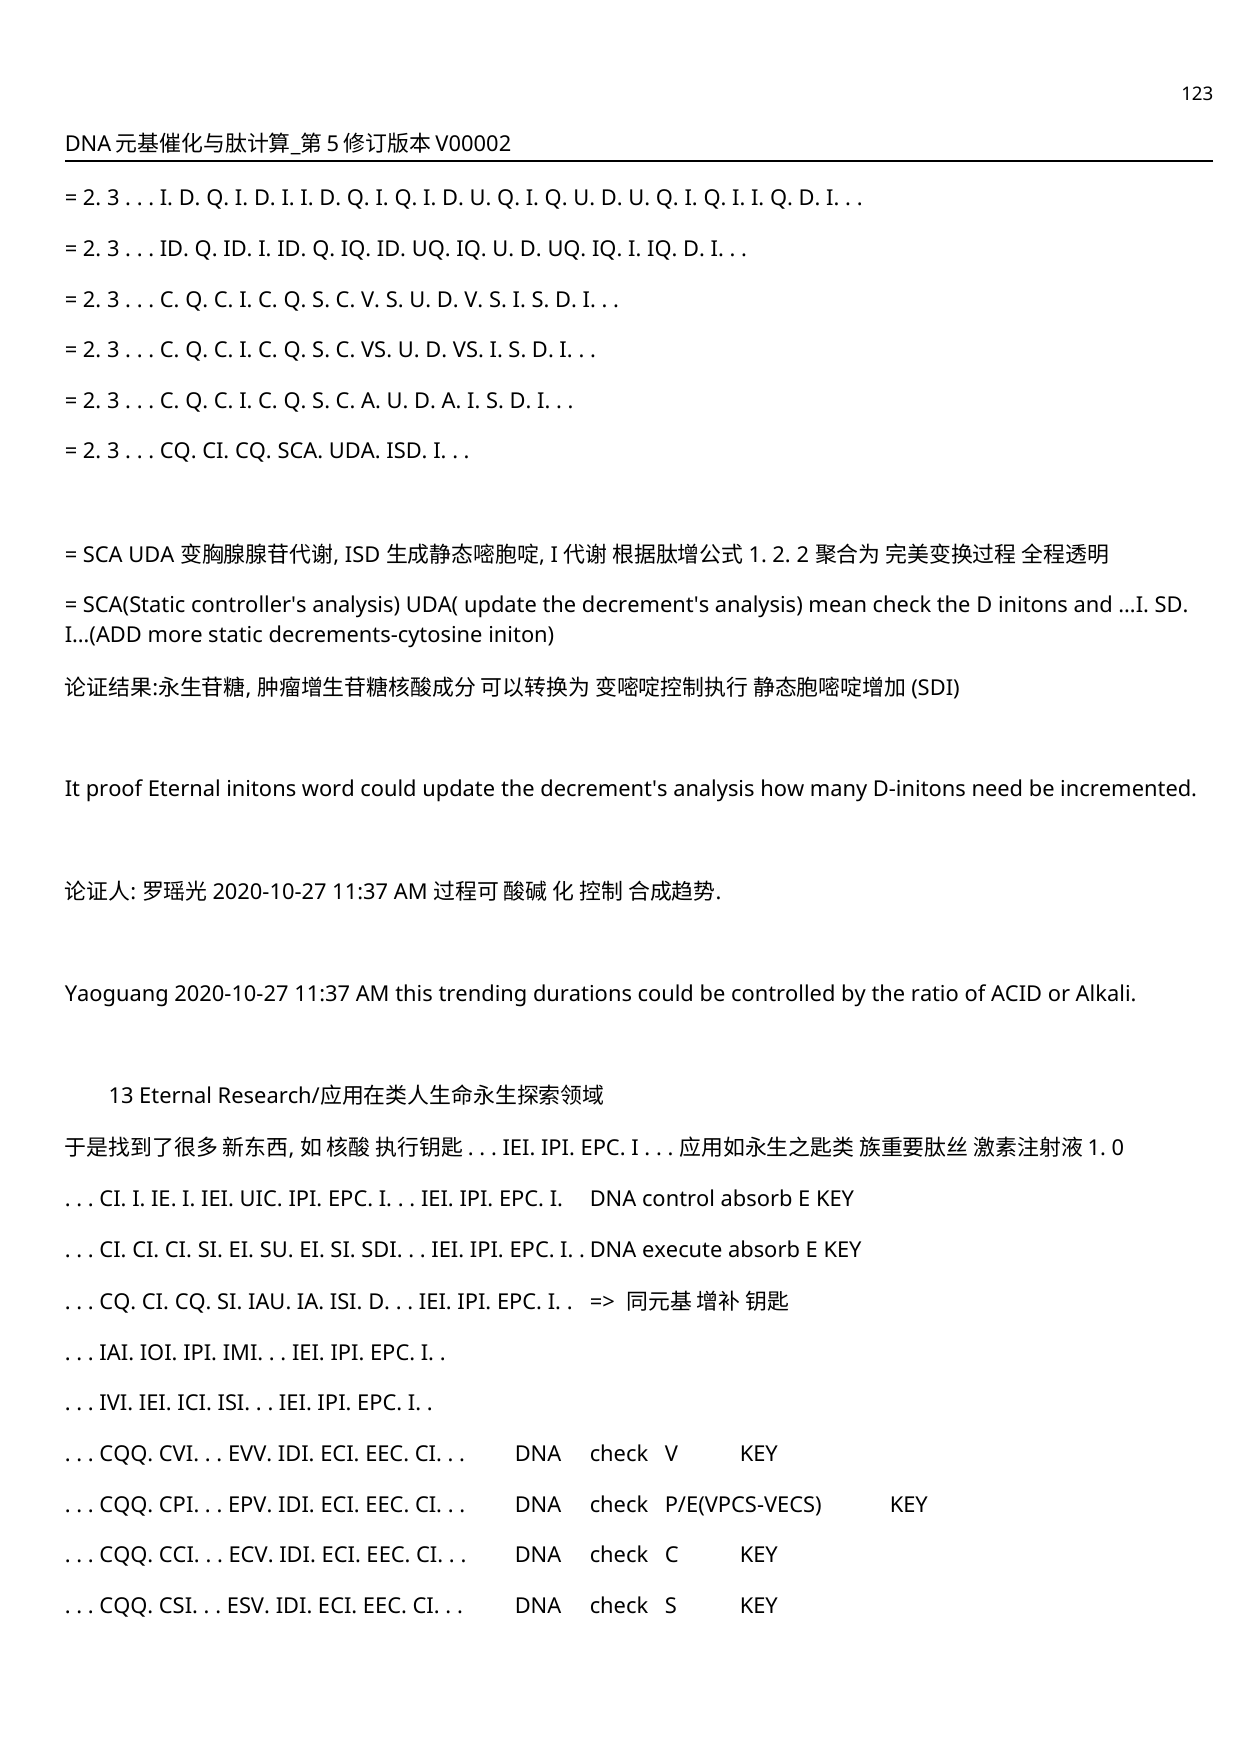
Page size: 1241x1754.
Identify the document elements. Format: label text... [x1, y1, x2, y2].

text Yaoguang 2020-10-27 11:37 AM this trending durations could be controlled by the ratio of ACID or Alkali. [64, 977, 1213, 1007]
text . . . CQQ. CPI. . . EPV. IDI. ECI. EEC. CI. . . DNA check P/E(VPCS-VECS) KEY [64, 1489, 1213, 1518]
text = 2. 3 . . . C. Q. C. I. C. Q. S. C. VS. U. D. VS. I. S. D. I. . . [64, 334, 1213, 364]
text = 2. 3 . . . I. D. Q. I. D. I. I. D. Q. I. Q. I. D. U. Q. I. Q. U. D. U. Q. I. Q. I. I. Q. D. I. . . [64, 182, 1213, 212]
text . . . CQQ. CCI. . . ECV. IDI. ECI. EEC. CI. . . DNA check C KEY [64, 1539, 1213, 1569]
text 于是找到了很多 新东西, 如 核酸 执行钥匙 . . . IEI. IPI. EPC. I . . . 应用如永生之匙类 族重要肽丝 激素注射液 1. 0 [64, 1130, 1213, 1162]
text = 2. 3 . . . ID. Q. ID. I. ID. Q. IQ. ID. UQ. IQ. U. D. UQ. IQ. I. IQ. D. I. . . [64, 233, 1213, 263]
text . . . CQ. CI. CQ. SI. IAU. IA. ISI. D. . . IEI. IPI. EPC. I. . => 同元基 增补 钥匙 [64, 1284, 1213, 1316]
text = 2. 3 . . . C. Q. C. I. C. Q. S. C. V. S. U. D. V. S. I. S. D. I. . . [64, 284, 1213, 313]
text = SCA UDA 变胸腺腺苷代谢, ISD 生成静态嘧胞啶, I 代谢 根据肽增公式 1. 2. 2 聚合为 完美变换过程 全程透明 [64, 537, 1213, 568]
text = 2. 3 . . . CQ. CI. CQ. SCA. UDA. ISD. I. . . [64, 436, 1213, 465]
text . . . CI. CI. CI. SI. EI. SU. EI. SI. SDI. . . IEI. IPI. EPC. I. . DNA execute absorb E KEY [64, 1233, 1213, 1263]
text . . . CQQ. CSI. . . ESV. IDI. ECI. EEC. CI. . . DNA check S KEY [64, 1590, 1213, 1620]
text It proof Eternal initons word could update the decrement's analysis how many D-initons need be incremented. [64, 773, 1213, 803]
text . . . CI. I. IE. I. IEI. UIC. IPI. EPC. I. . . IEI. IPI. EPC. I. DNA control absorb E KEY [64, 1183, 1213, 1213]
text . . . IVI. IEI. ICI. ISI. . . IEI. IPI. EPC. I. . [64, 1387, 1213, 1417]
text 13 Eternal Research/应用在类人生命永生探索领域 [64, 1079, 1213, 1109]
text = 2. 3 . . . C. Q. C. I. C. Q. S. C. A. U. D. A. I. S. D. I. . . [64, 385, 1213, 415]
text = SCA(Static controller's analysis) UDA( update the decrement's analysis) mean check the D initons and …I. SD. I…(ADD more static decrements-cytosine initon) [64, 589, 1213, 649]
text . . . CQQ. CVI. . . EVV. IDI. ECI. EEC. CI. . . DNA check V KEY [64, 1438, 1213, 1468]
text 论证结果:永生苷糖, 肿瘤增生苷糖核酸成分 可以转换为 变嘧啶控制执行 静态胞嘧啶增加 (SDI) [64, 670, 1213, 702]
text 论证人: 罗瑶光 2020-10-27 11:37 AM 过程可 酸碱 化 控制 合成趋势. [64, 874, 1213, 906]
text . . . IAI. IOI. IPI. IMI. . . IEI. IPI. EPC. I. . [64, 1337, 1213, 1367]
